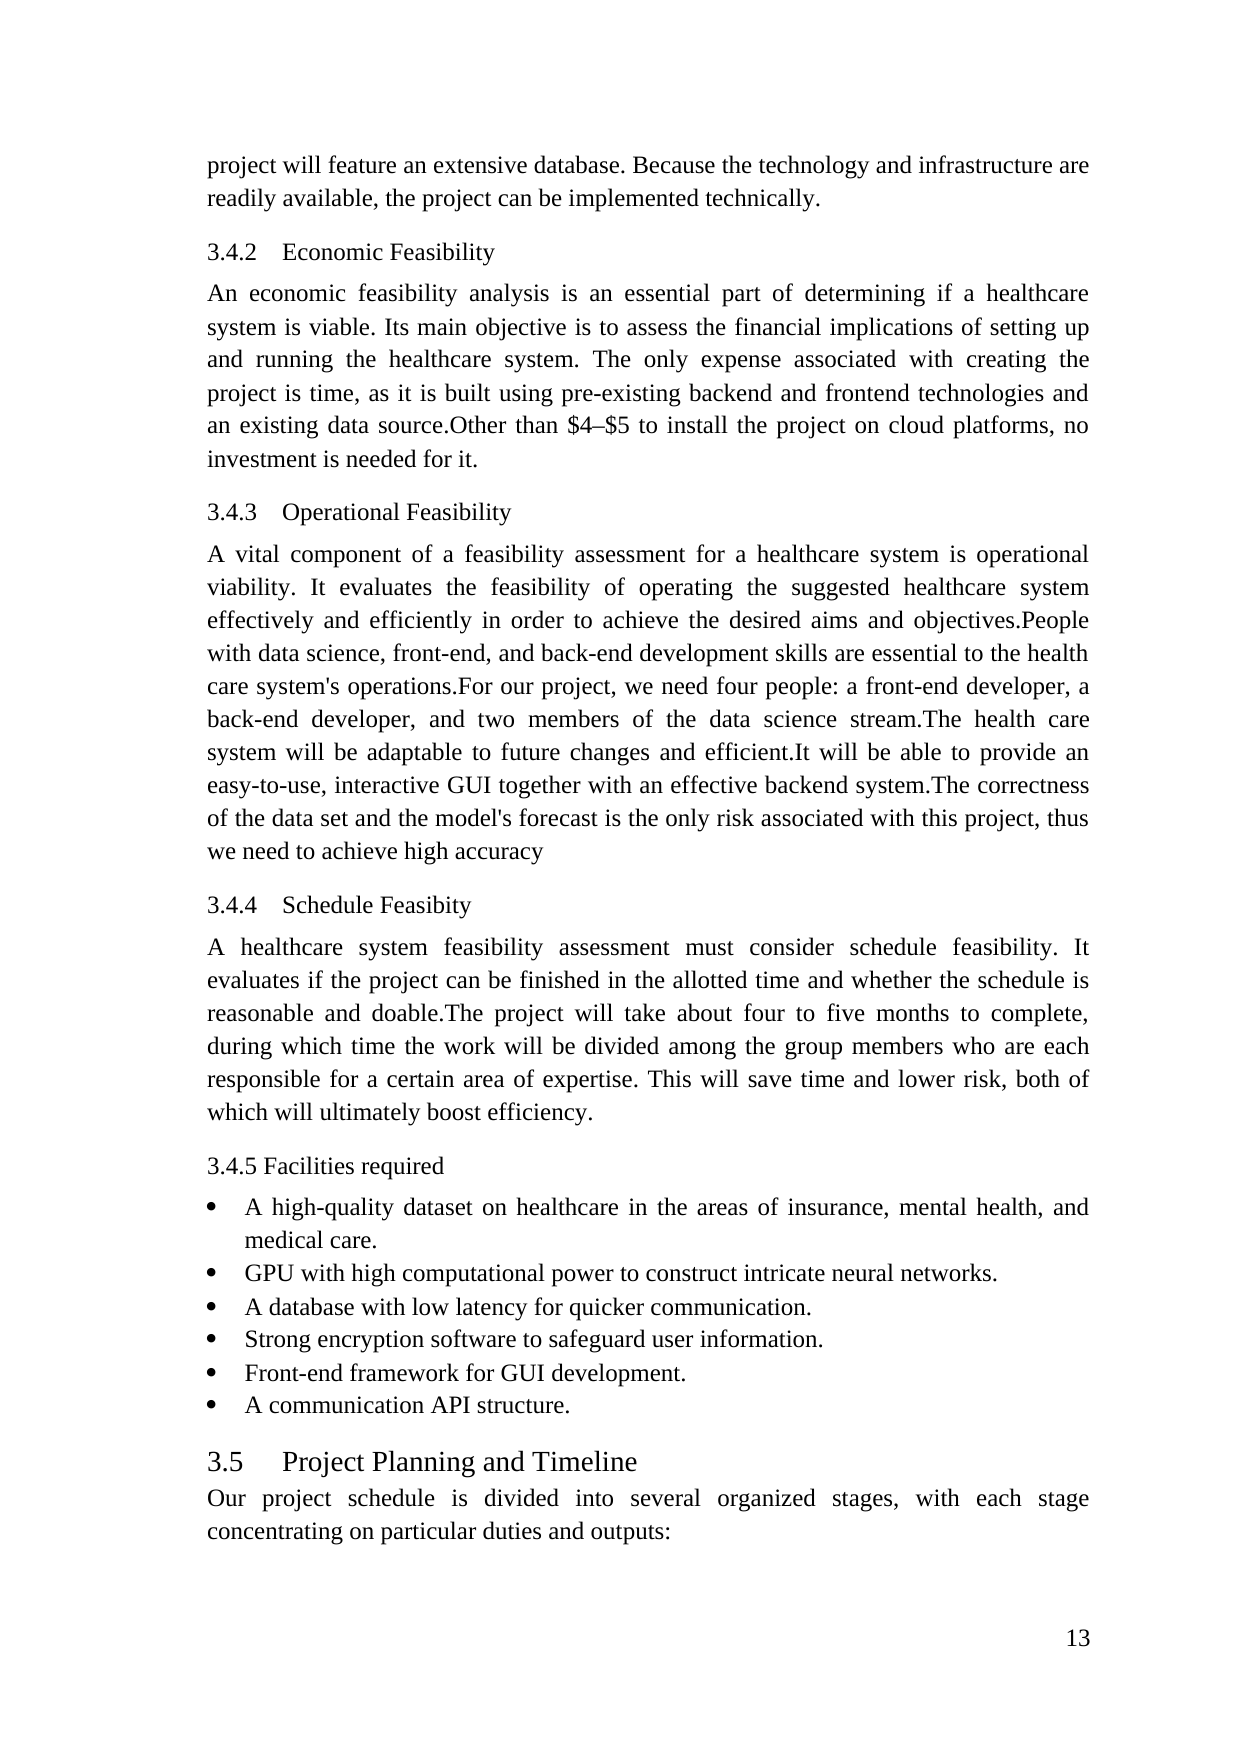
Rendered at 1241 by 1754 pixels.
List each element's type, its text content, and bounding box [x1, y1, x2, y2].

list A communication API structure. [207, 1391, 1090, 1419]
list A database with low latency for quicker communication. [207, 1292, 1090, 1320]
list GPU with high computational power to construct intricate neural networks. [207, 1258, 1090, 1287]
list Strong encryption software to safeguard user information. [207, 1324, 1090, 1353]
subtitle 3.5 Project Planning and Timeline [207, 1444, 1090, 1478]
subtitle 3.4.2 Economic Feasibility [207, 237, 1090, 266]
text A vital component of a feasibility assessment for a healthcare system is operational viability. It evaluates the feasibility of operating the suggested healthcare system effectively and efficiently in order to achieve the desired aims and objectives.People with data science, front-end, and back-end development skills are essential to the health care system's operations.For our project, we need four people: a front-end developer, a back-end developer, and two members of the data science stream.The health care system will be adaptable to future changes and efficient.It will be able to provide an easy-to-use, interactive GUI together with an effective backend system.The correctness of the data set and the model's forecast is the only risk associated with this project, thus we need to achieve high accuracy [207, 539, 1090, 865]
text Our project schedule is divided into several organized stages, with each stage concentrating on particular duties and outputs: [207, 1483, 1090, 1545]
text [207, 150, 1090, 212]
text A healthcare system feasibility assessment must consider schedule feasibility. It evaluates if the project can be finished in the allotted time and whether the schedule is reasonable and doable.The project will take about four to five months to complete, during which time the work will be divided among the group members who are each responsible for a certain area of expertise. This will save time and lower risk, both of which will ultimately boost efficiency. [207, 932, 1090, 1126]
list A high-quality dataset on healthcare in the areas of insurance, mental health, and medical care. [207, 1192, 1090, 1254]
list Front-end framework for GUI development. [207, 1358, 1090, 1386]
text An economic feasibility analysis is an essential part of determining if a healthcare system is viable. Its main objective is to assess the financial implications of setting up and running the healthcare system. The only expense associated with creating the project is time, as it is built using pre-existing backend and frontend technologies and an existing data source.Other than $4–$5 to install the project on cloud platforms, no investment is needed for it. [207, 278, 1090, 472]
subtitle 3.4.4 Schedule Feasibity [207, 890, 1090, 919]
subtitle 3.4.3 Operational Feasibility [207, 497, 1090, 526]
subtitle 3.4.5 Facilities required [207, 1151, 1090, 1179]
